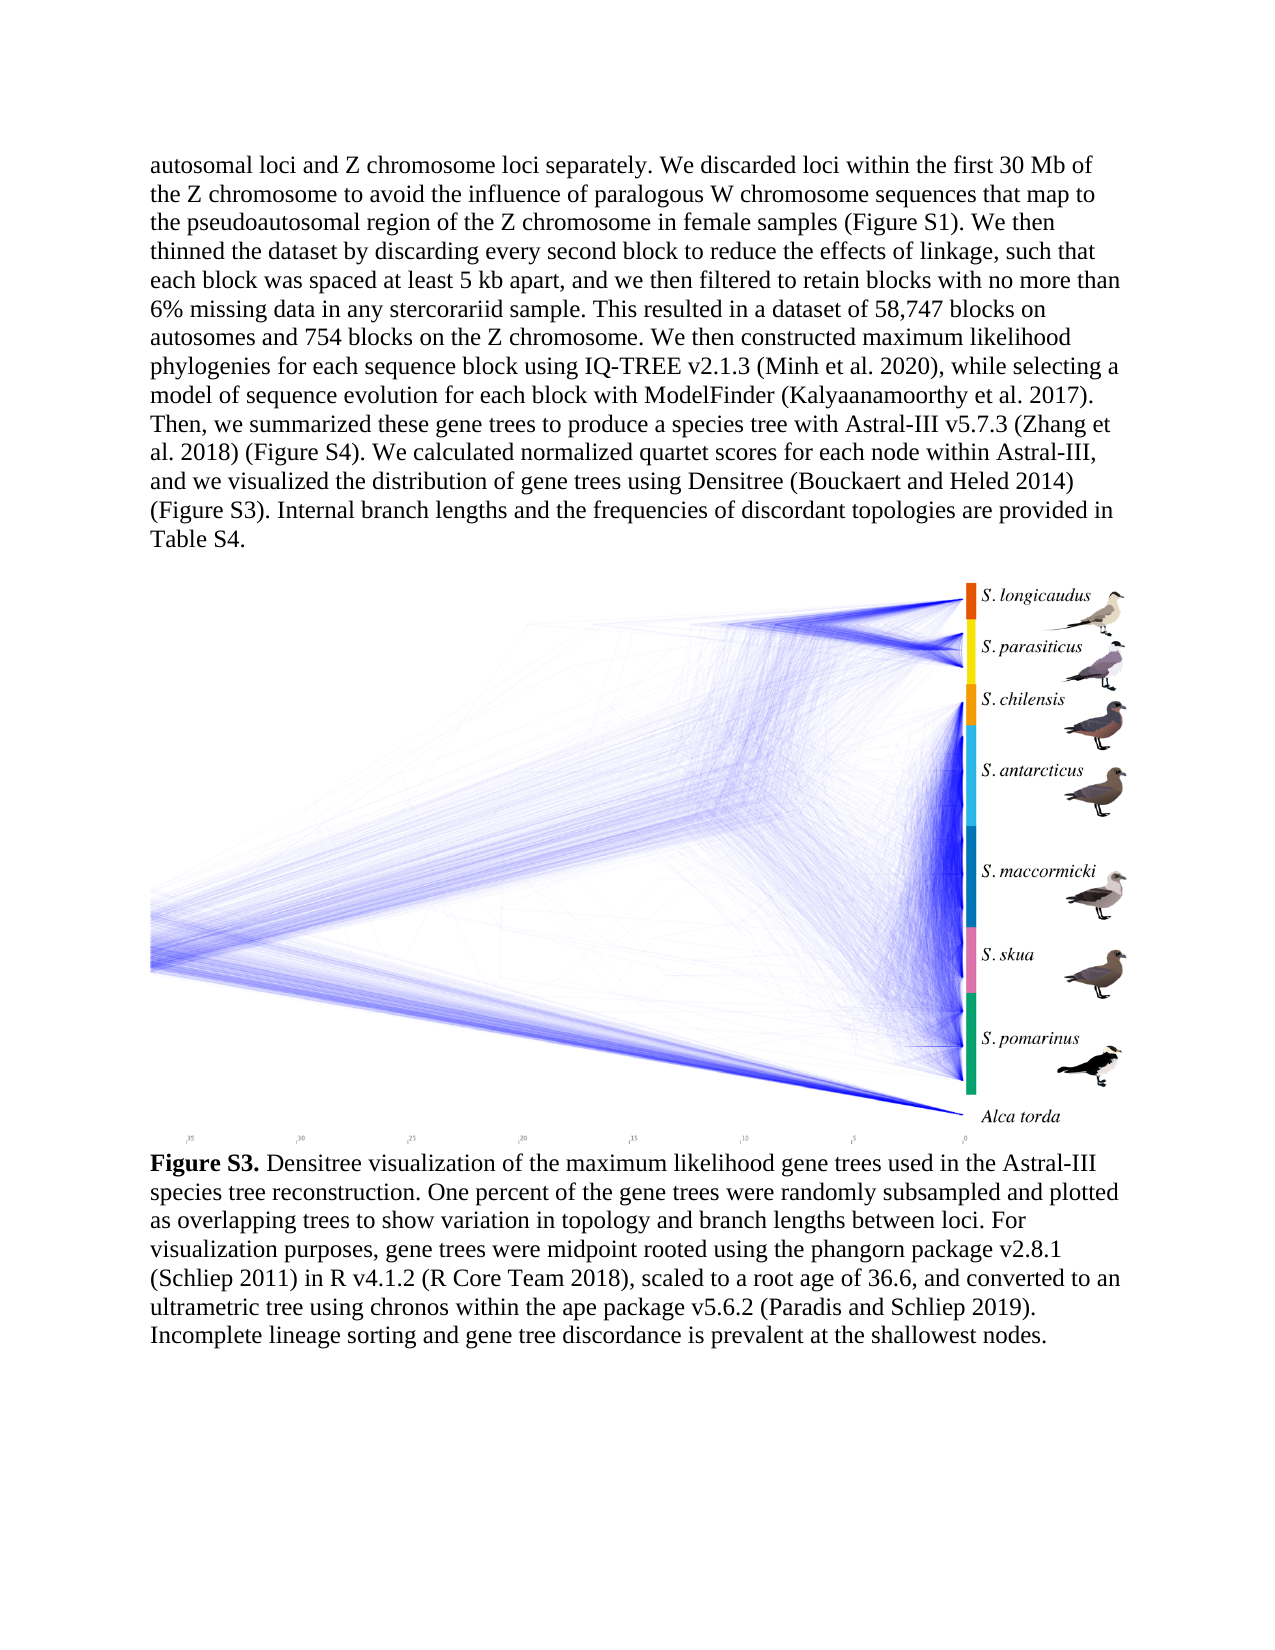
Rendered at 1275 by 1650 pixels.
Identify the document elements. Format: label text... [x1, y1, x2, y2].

picture [150, 581, 1127, 1144]
subtitle Figure S3. Densitree visualization of the maximum likelihood gene trees used in the Astral-III species tree reconstruction. One percent of the gene trees were randomly subsampled and plotted as overlapping trees to show variation in topology and branch lengths between loci. For visualization purposes, gene trees were midpoint rooted using the phangorn package v2.8.1 (Schliep 2011) in R v4.1.2 (R Core Team 2018), scaled to a root age of 36.6, and converted to an ultrametric tree using chronos within the ape package v5.6.2 (Paradis and Schliep 2019). Incomplete lineage sorting and gene tree discordance is prevalent at the shallowest nodes. [150, 1148, 1125, 1349]
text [150, 150, 1125, 552]
